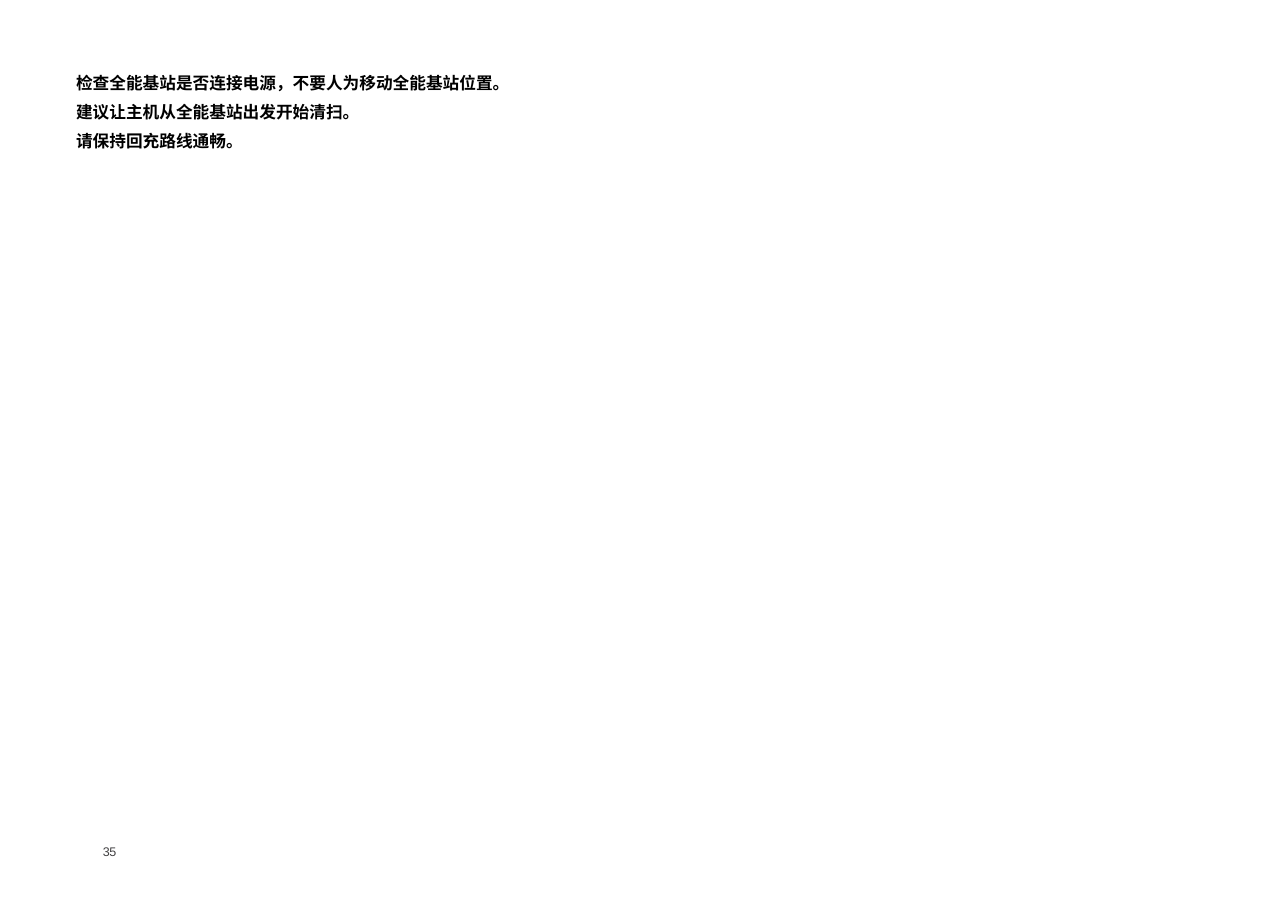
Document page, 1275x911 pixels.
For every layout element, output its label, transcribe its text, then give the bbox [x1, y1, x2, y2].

subtitle 检查全能基站是否连接电源，不要人为移动全能基站位置。 [76, 67, 1219, 95]
subtitle 建议让主机从全能基站出发开始清扫。 [76, 95, 1219, 124]
subtitle 请保持回充路线通畅。 [76, 124, 1219, 153]
